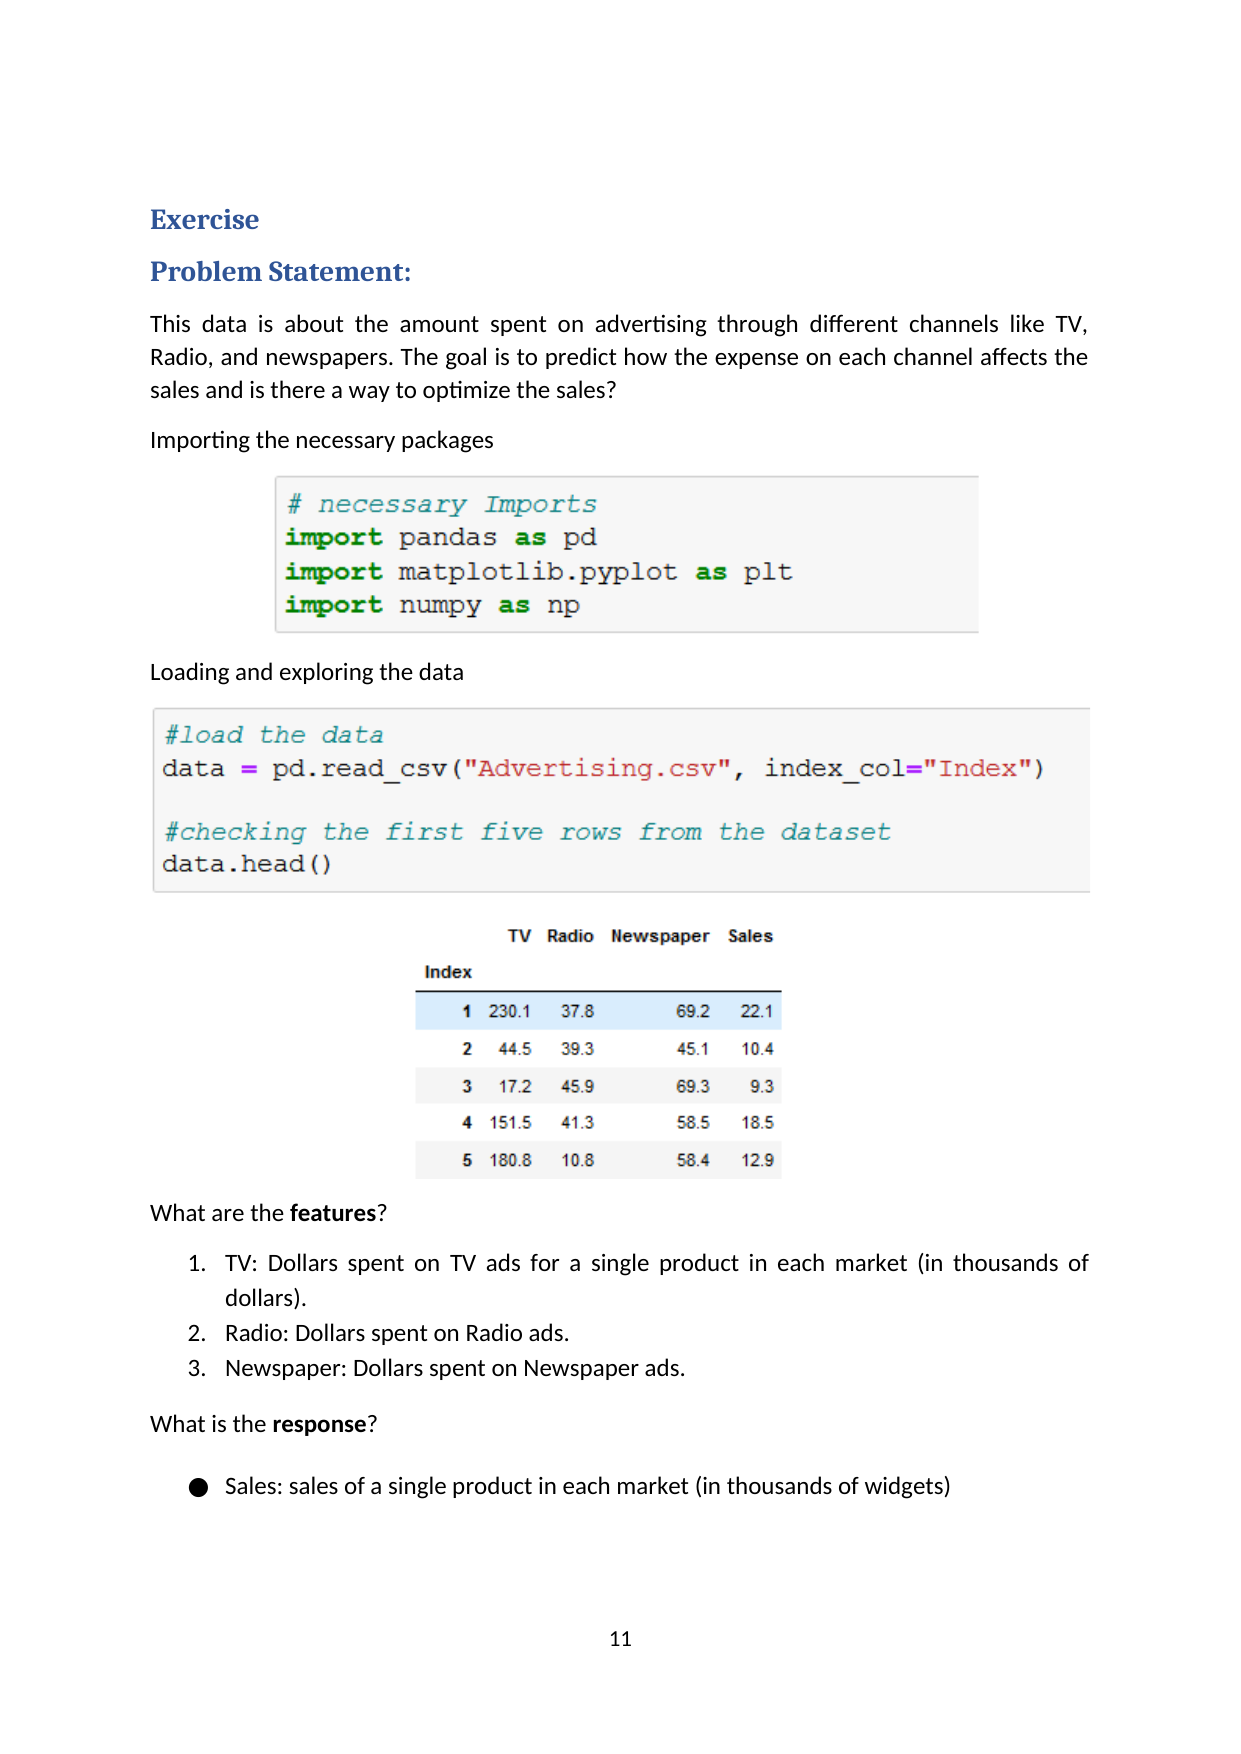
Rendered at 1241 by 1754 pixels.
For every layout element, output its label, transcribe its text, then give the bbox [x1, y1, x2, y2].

text Problem Statement: [150, 256, 1090, 289]
list Radio: Dollars spent on Radio ads. [187, 1317, 1090, 1348]
text Loading and exploring the data [150, 656, 1090, 687]
picture [408, 914, 832, 1179]
text Exercise [150, 203, 1090, 236]
list TV: Dollars spent on TV ads for a single product in each market (in thousands of dollars). [187, 1247, 1090, 1313]
picture [150, 706, 1091, 896]
list Newspaper: Dollars spent on Newspaper ads. [187, 1352, 1090, 1383]
text This data is about the amount spent on advertising through different channels like TV, Radio, and newspapers. The goal is to predict how the expense on each channel affects the sales and is there a way to optimize the sales? [150, 308, 1090, 405]
text What are the features? [150, 1198, 1090, 1228]
text Importing the necessary packages [150, 424, 1090, 454]
picture [261, 473, 979, 638]
list Sales: sales of a single product in each market (in thousands of widgets) [187, 1458, 1090, 1509]
text What is the response? [150, 1408, 1090, 1438]
